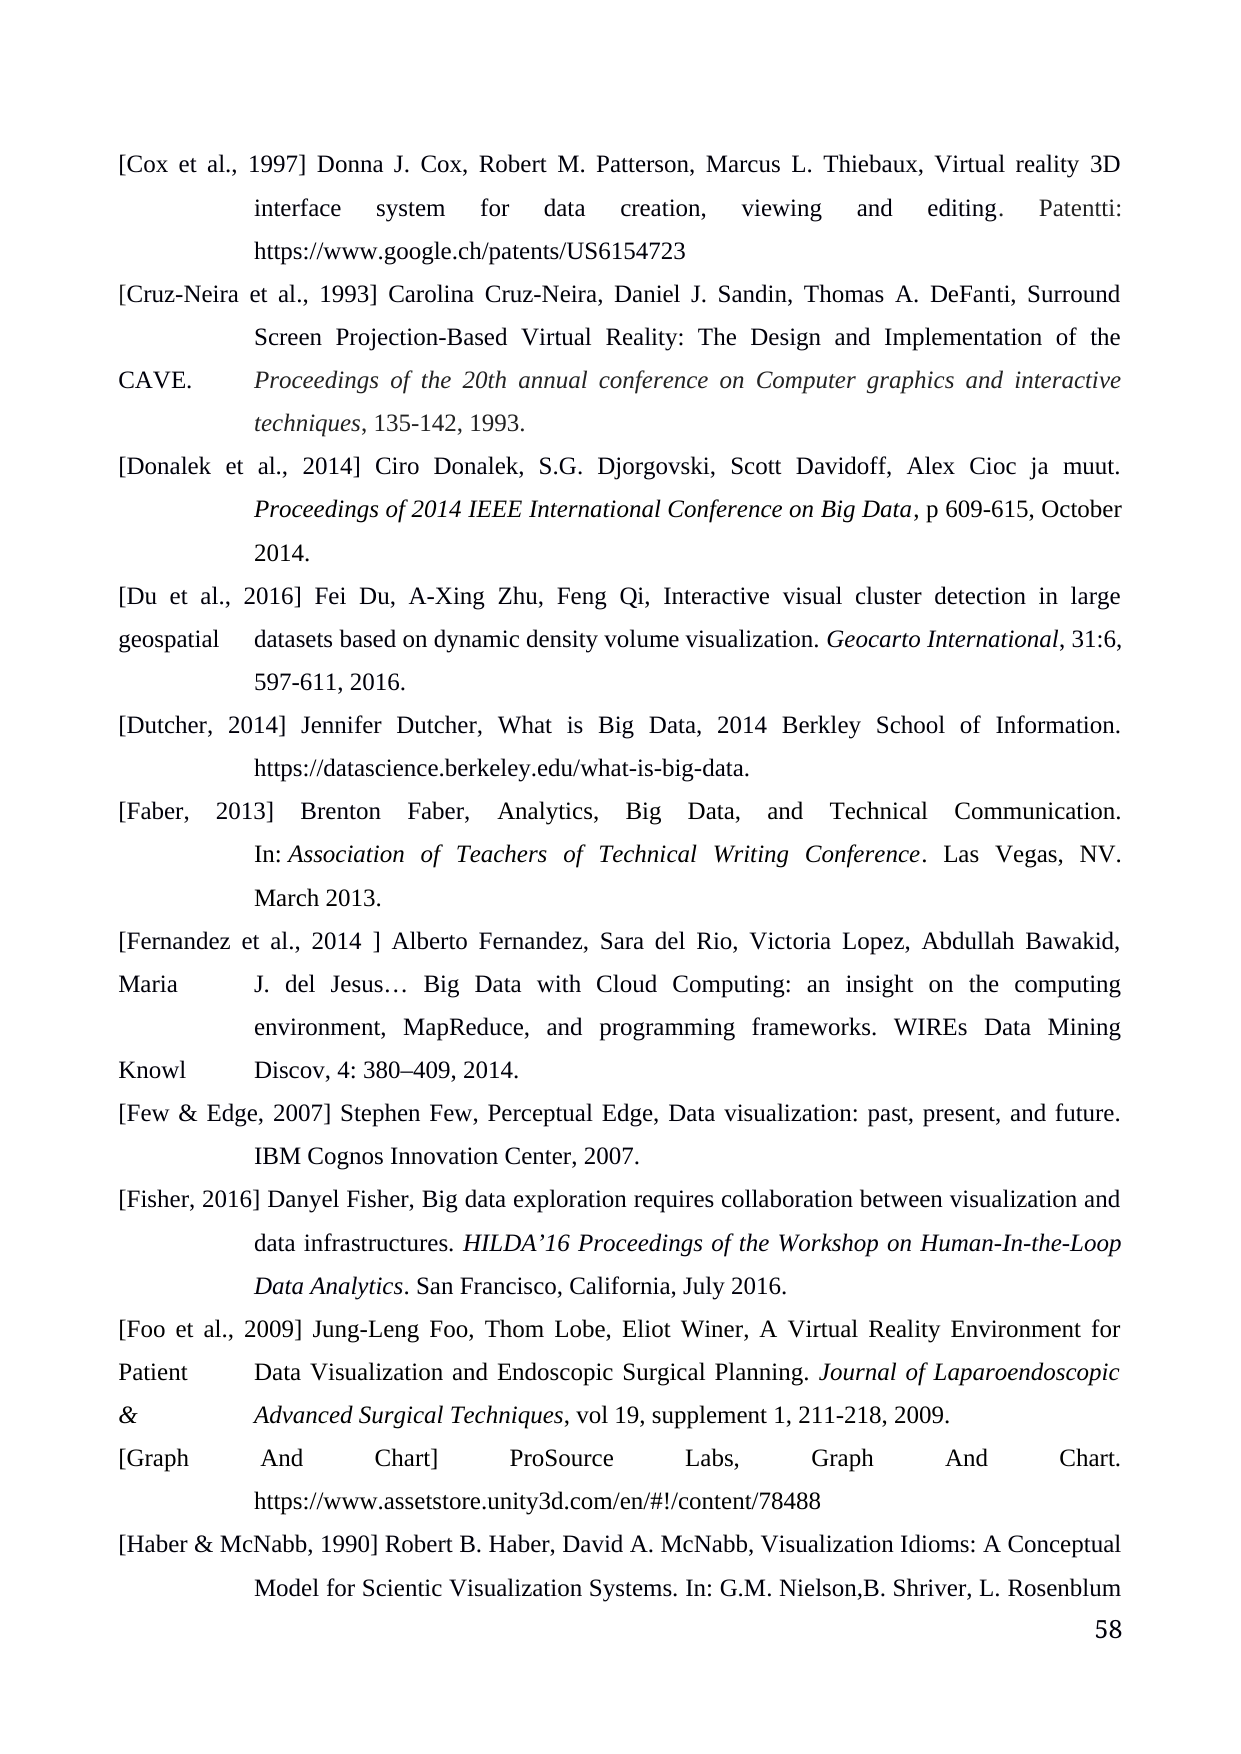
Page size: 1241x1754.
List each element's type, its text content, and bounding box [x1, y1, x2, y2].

text [Cox et al., 1997] Donna J. Cox, Robert M. Patterson, Marcus L. Thiebaux, Virtual reality 3D interface system for data creation, viewing and editing. Patentti: https://www.google.ch/patents/US6154723 [118, 149, 1122, 264]
text [Donalek et al., 2014] Ciro Donalek, S.G. Djorgovski, Scott Davidoff, Alex Cioc ja muut. Proceedings of 2014 IEEE International Conference on Big Data, p 609-615, October 2014. [118, 451, 1122, 566]
text [Graph And Chart] ProSource Labs, Graph And Chart. https://www.assetstore.unity3d.com/en/#!/content/78488 [118, 1443, 1122, 1515]
text [Few & Edge, 2007] Stephen Few, Perceptual Edge, Data visualization: past, present, and future. IBM Cognos Innovation Center, 2007. [118, 1098, 1122, 1170]
text [Fernandez et al., 2014 ] Alberto Fernandez, Sara del Rio, Victoria Lopez, Abdullah Bawakid, Maria J. del Jesus… Big Data with Cloud Computing: an insight on the computing environment, MapReduce, and programming frameworks. WIREs Data Mining Knowl Discov, 4: 380–409, 2014. [118, 926, 1122, 1084]
text [Foo et al., 2009] Jung-Leng Foo, Thom Lobe, Eliot Winer, A Virtual Reality Environment for Patient Data Visualization and Endoscopic Surgical Planning. Journal of Laparoendoscopic & Advanced Surgical Techniques, vol 19, supplement 1, 211-218, 2009. [118, 1314, 1122, 1429]
text [Cruz-Neira et al., 1993] Carolina Cruz-Neira, Daniel J. Sandin, Thomas A. DeFanti, Surround Screen Projection-Based Virtual Reality: The Design and Implementation of the CAVE. Proceedings of the 20th annual conference on Computer graphics and interactive techniques, 135-142, 1993. [118, 279, 1122, 437]
text [Fisher, 2016] Danyel Fisher, Big data exploration requires collaboration between visualization and data infrastructures. HILDA’16 Proceedings of the Workshop on Human-In-the-Loop Data Analytics. San Francisco, California, July 2016. [118, 1184, 1122, 1299]
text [118, 1529, 1122, 1601]
text [Faber, 2013] Brenton Faber, Analytics, Big Data, and Technical Communication. In: Association of Teachers of Technical Writing Conference. Las Vegas, NV. March 2013. [118, 868, 1122, 911]
text [Du et al., 2016] Fei Du, A-Xing Zhu, Feng Qi, Interactive visual cluster detection in large geospatial datasets based on dynamic density volume visualization. Geocarto International, 31:6, 597-611, 2016. [118, 581, 1122, 696]
text [Dutcher, 2014] Jennifer Dutcher, What is Big Data, 2014 Berkley School of Information. https://datascience.berkeley.edu/what-is-big-data. [118, 710, 1122, 782]
text [Faber, 2013] Brenton Faber, Analytics, Big Data, and Technical Communication. In: Association of Teachers of Technical Writing Conference. Las Vegas, NV. March 2013. [118, 796, 1122, 840]
